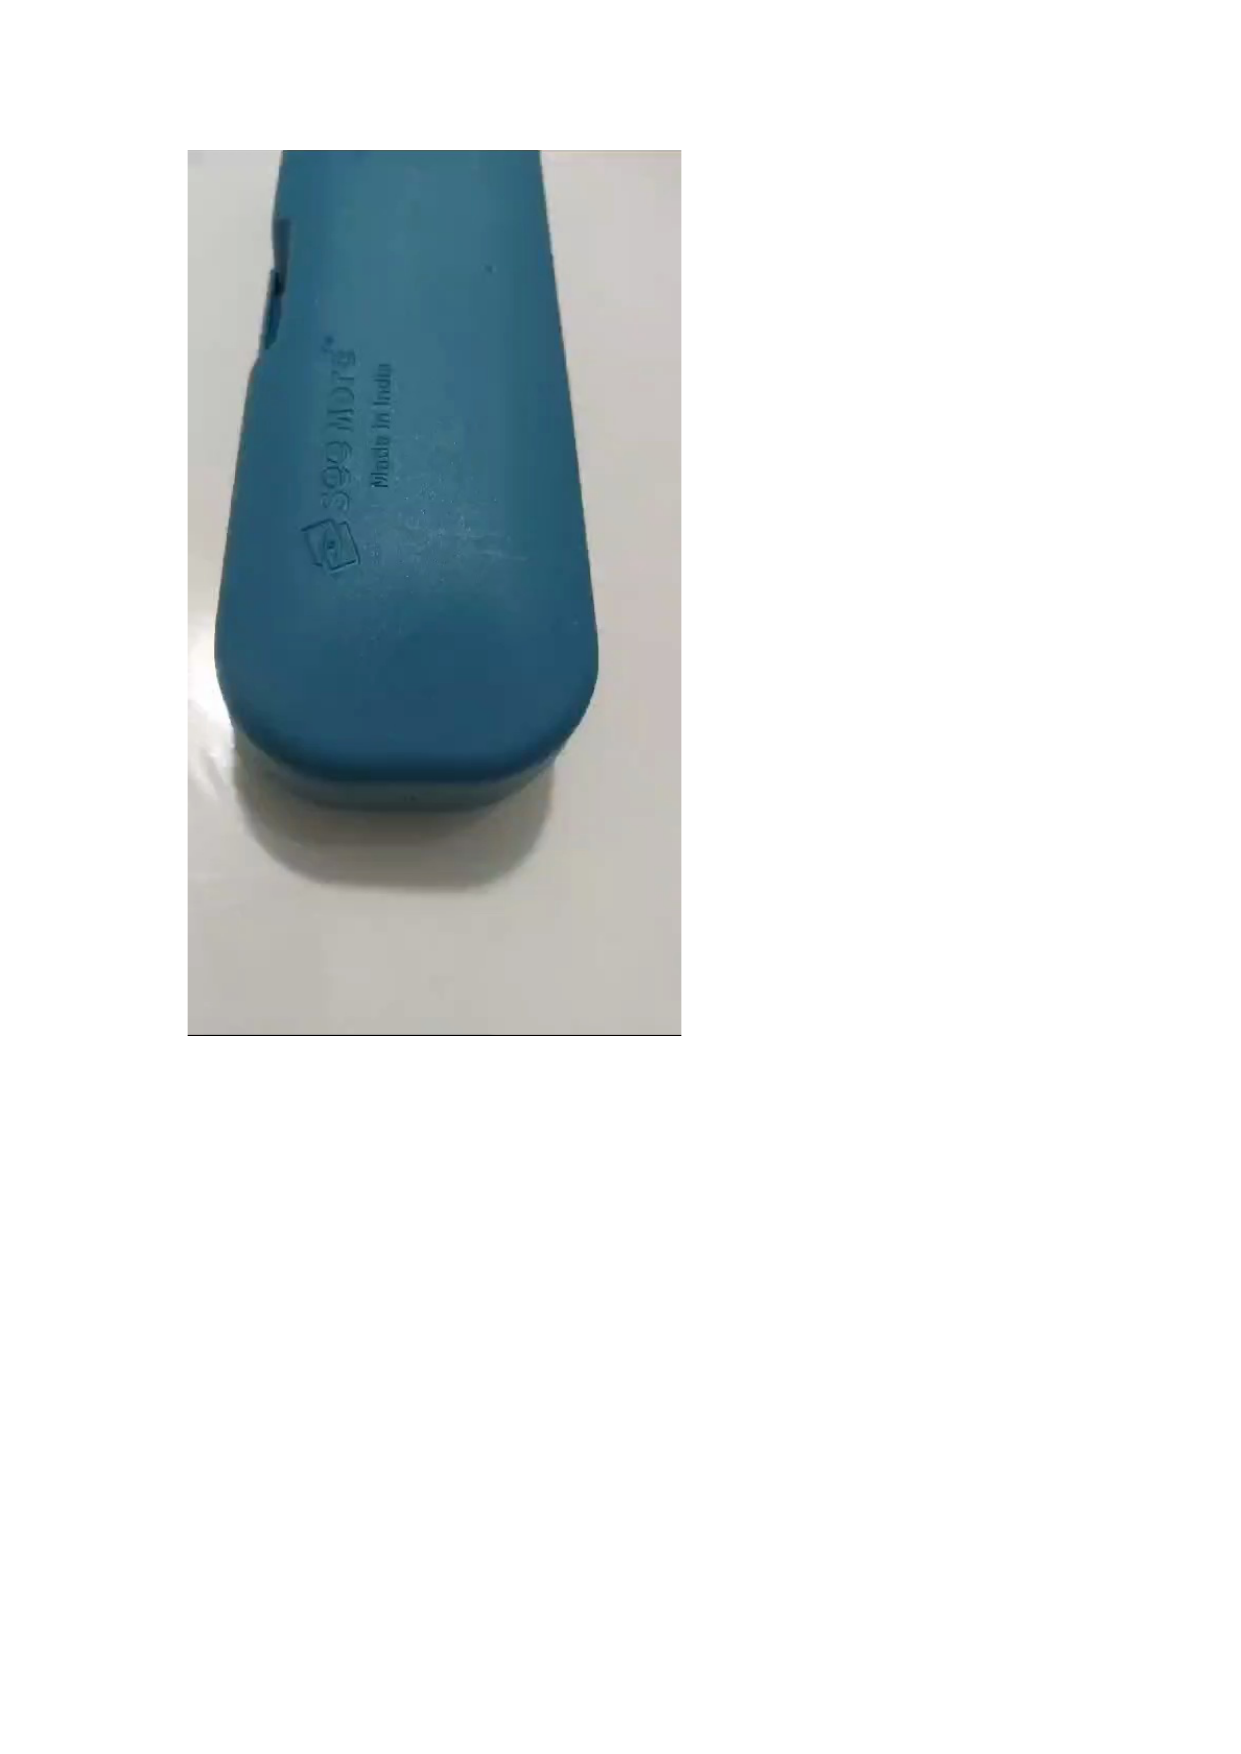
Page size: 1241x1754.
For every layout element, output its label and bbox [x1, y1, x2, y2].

picture [187, 150, 682, 1036]
